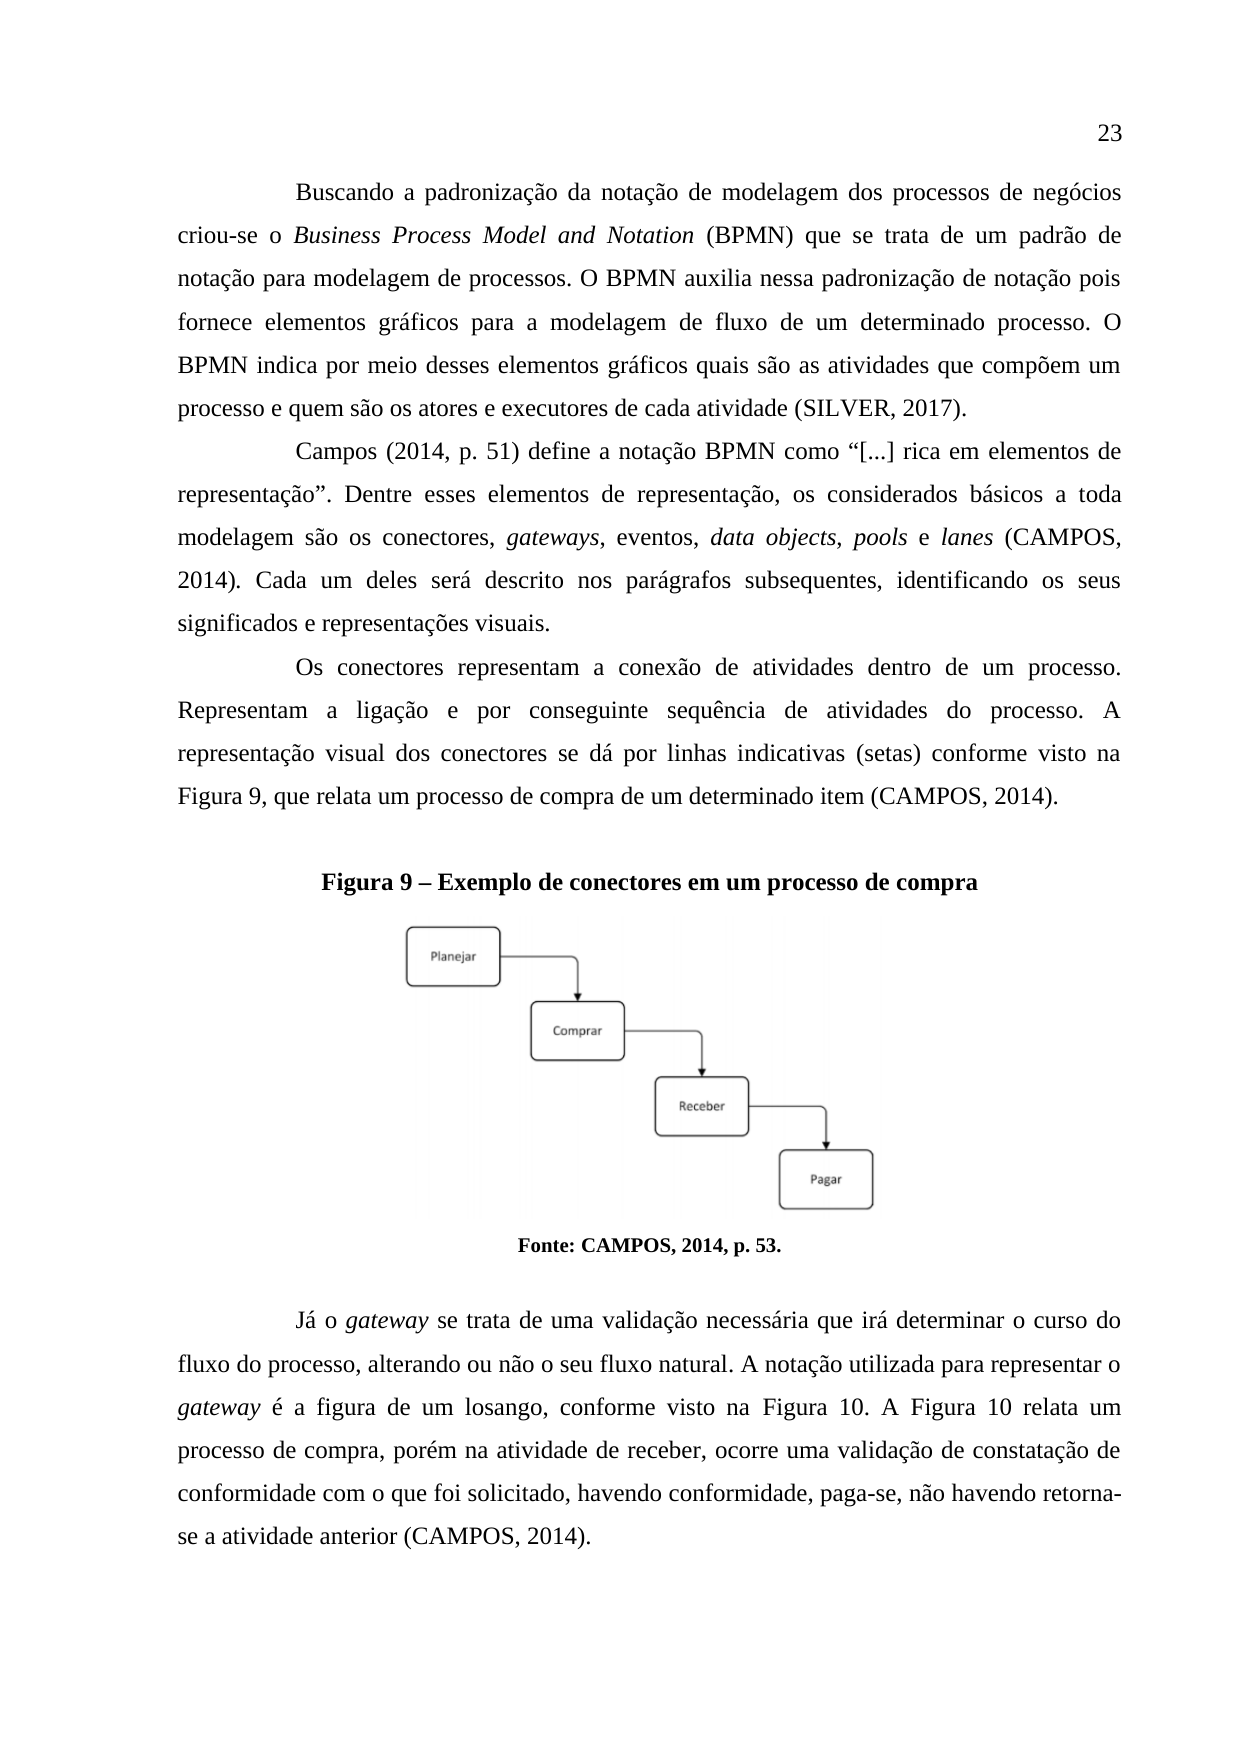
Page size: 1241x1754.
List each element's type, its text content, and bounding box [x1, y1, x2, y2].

text Fonte: CAMPOS, 2014, p. 53. [177, 1233, 1122, 1257]
text Os conectores representam a conexão de atividades dentro de um processo. Representam a ligação e por conseguinte sequência de atividades do processo. A representação visual dos conectores se dá por linhas indicativas (setas) conforme visto na Figura 9, que relata um processo de compra de um determinado item (CAMPOS, 2014). [177, 652, 1122, 810]
text Campos (2014, p. 51) define a notação BPMN como “[...] rica em elementos de representação”. Dentre esses elementos de representação, os considerados básicos a toda modelagem são os conectores, gateways, eventos, data objects, pools e lanes (CAMPOS, 2014). Cada um deles será descrito nos parágrafos subsequentes, identificando os seus significados e representações visuais. [177, 436, 1122, 637]
text Figura 9 – Exemplo de conectores em um processo de compra [177, 867, 1122, 896]
picture [391, 910, 908, 1219]
text Já o gateway se trata de uma validação necessária que irá determinar o curso do fluxo do processo, alterando ou não o seu fluxo natural. A notação utilizada para representar o gateway é a figura de um losango, conforme visto na Figura 10. A Figura 10 relata um processo de compra, porém na atividade de receber, ocorre uma validação de constatação de conformidade com o que foi solicitado, havendo conformidade, paga-se, não havendo retorna-se a atividade anterior (CAMPOS, 2014). [177, 1306, 1122, 1550]
text Buscando a padronização da notação de modelagem dos processos de negócios criou-se o Business Process Model and Notation (BPMN) que se trata de um padrão de notação para modelagem de processos. O BPMN auxilia nessa padronização de notação pois fornece elementos gráficos para a modelagem de fluxo de um determinado processo. O BPMN indica por meio desses elementos gráficos quais são as atividades que compõem um processo e quem são os atores e executores de cada atividade (SILVER, 2017). [177, 177, 1122, 422]
